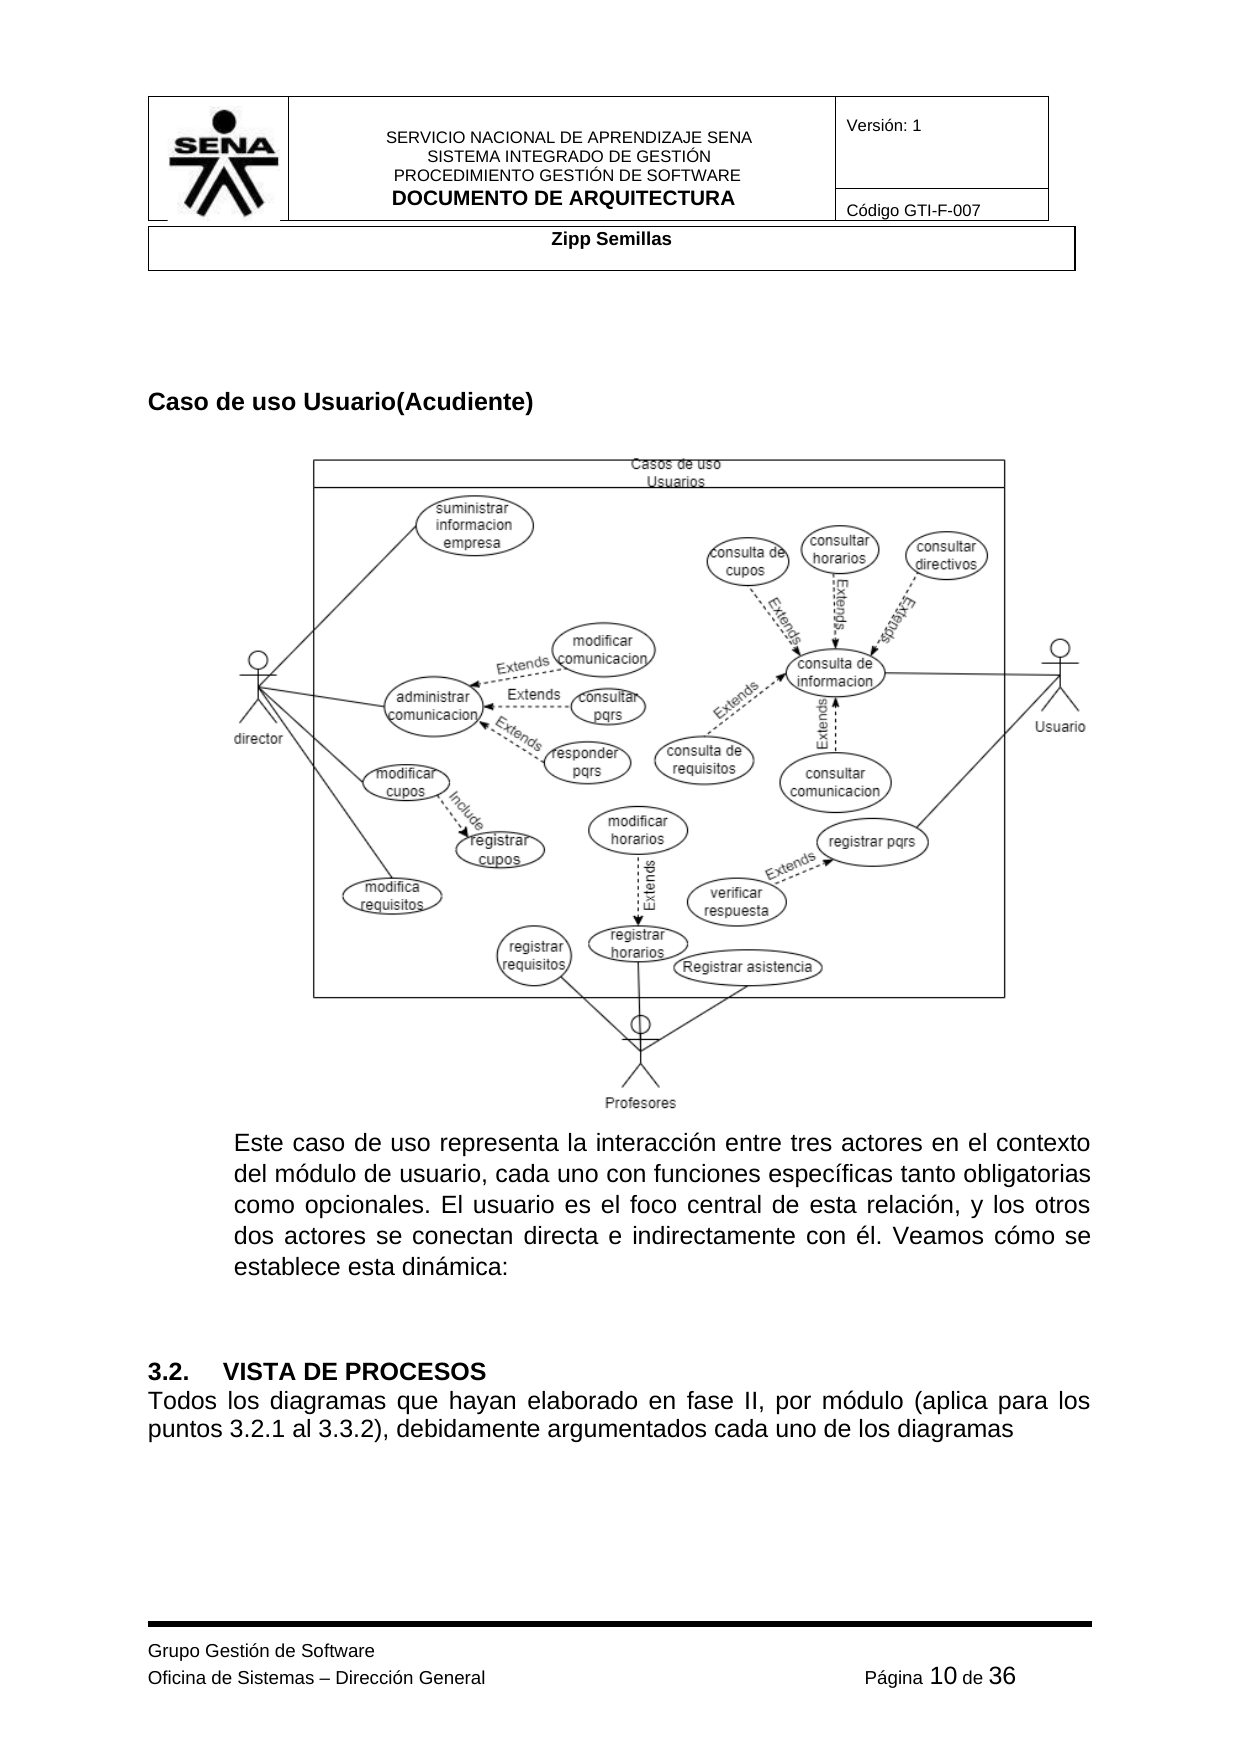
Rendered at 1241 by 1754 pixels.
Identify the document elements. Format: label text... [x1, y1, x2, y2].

text Caso de uso Usuario(Acudiente) [148, 386, 1092, 415]
list VISTA DE PROCESOS [148, 1357, 1092, 1386]
picture [233, 456, 1089, 1113]
text Todos los diagramas que hayan elaborado en fase II, por módulo (aplica para los puntos 3.2.1 al 3.3.2), debidamente argumentados cada uno de los diagramas [148, 1386, 1092, 1443]
picture [167, 106, 281, 221]
text Este caso de uso representa la interacción entre tres actores en el contexto del módulo de usuario, cada uno con funciones específicas tanto obligatorias como opcionales. El usuario es el foco central de esta relación, y los otros dos actores se conectan directa e indirectamente con él. Veamos cómo se establece esta dinámica: [234, 1128, 1092, 1281]
